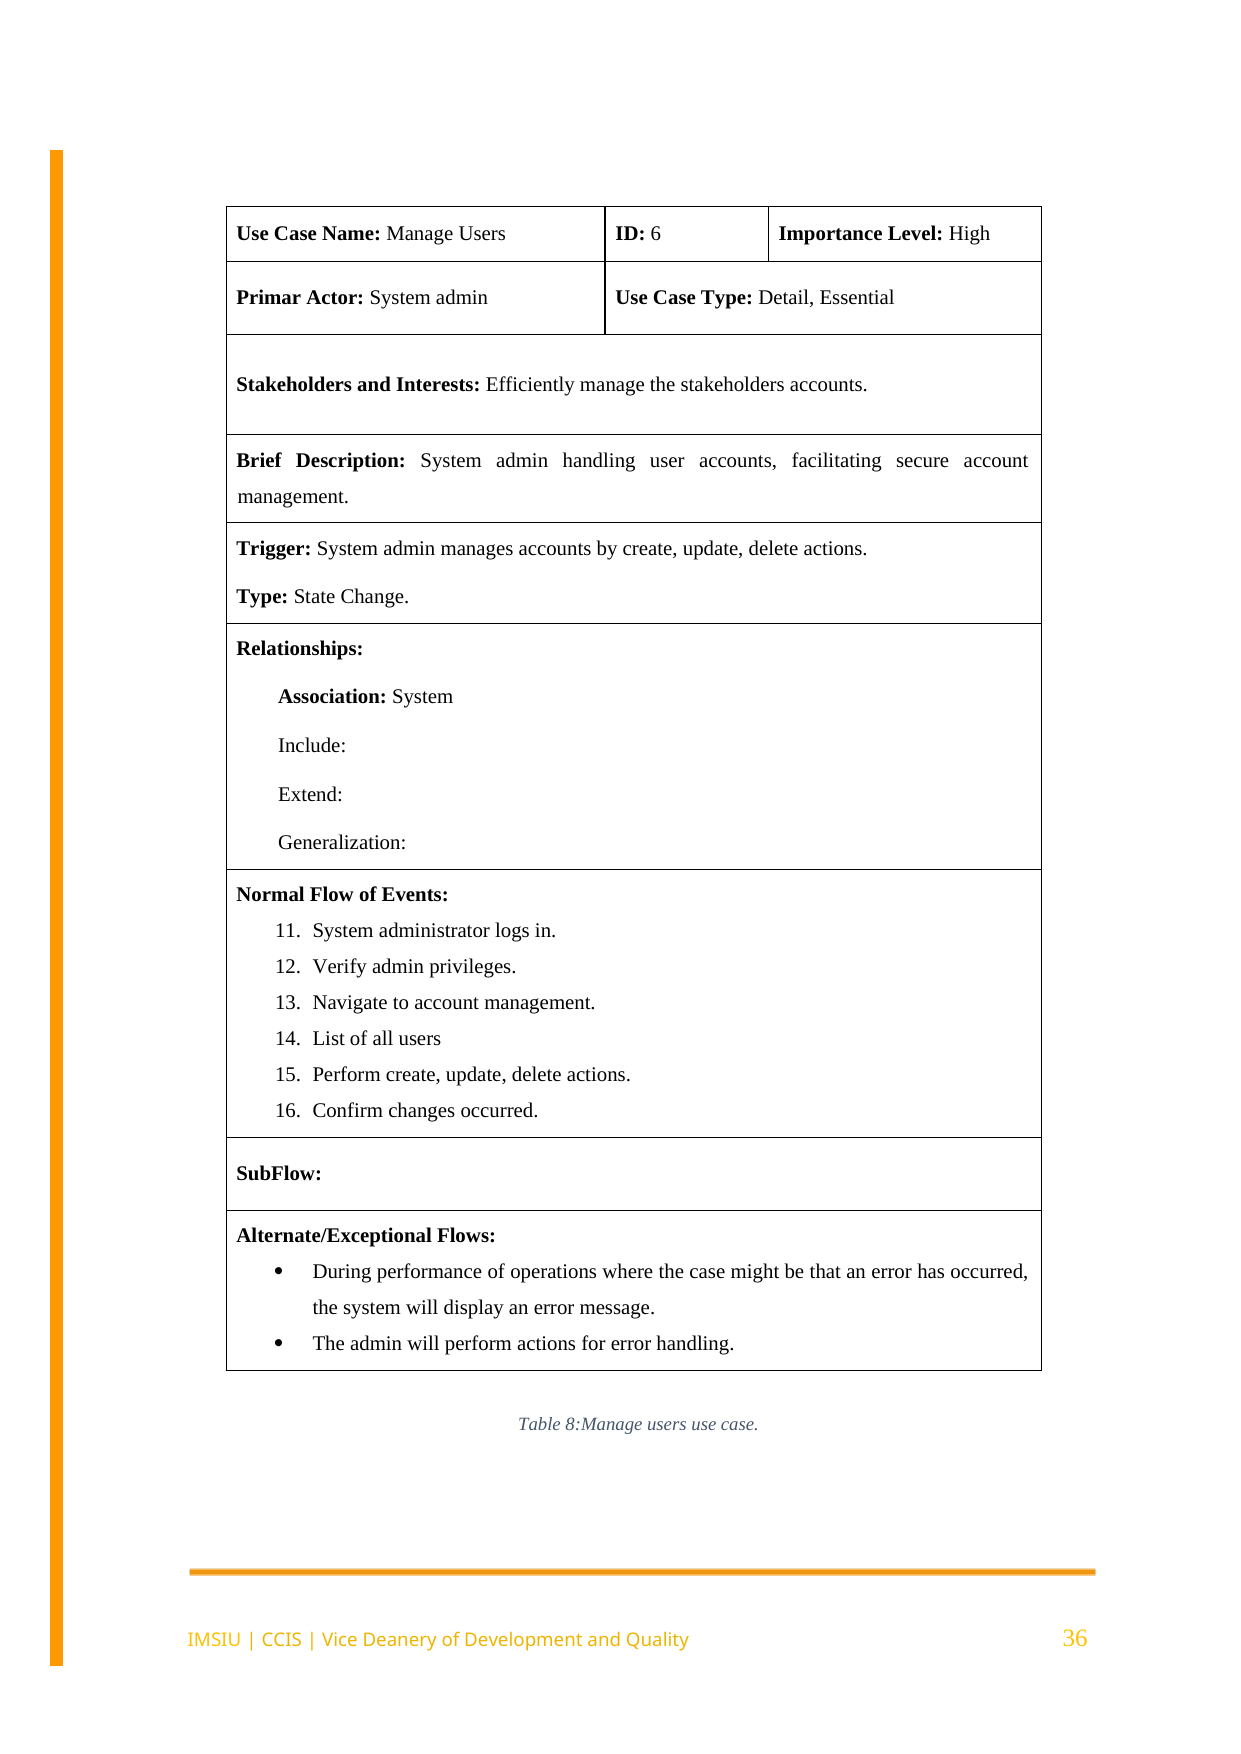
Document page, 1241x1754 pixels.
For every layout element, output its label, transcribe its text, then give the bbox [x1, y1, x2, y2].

picture [187, 1567, 1100, 1576]
table_cell Trigger: System admin manages accounts by create, update, delete actions. Type: State Change. [227, 523, 1041, 622]
table_cell Stakeholders and Interests: Efficiently manage the stakeholders accounts. [227, 335, 1041, 434]
table_cell Relationships: Association: System Include: Extend: Generalization: [227, 624, 1041, 868]
table_header Importance Level: High [769, 207, 1041, 261]
table_cell Normal Flow of Events: System administrator logs in. Verify admin privileges. Navigate to account management. List of all users Perform create, update, delete actions. Confirm changes occurred. [227, 870, 1041, 1137]
table_cell Brief Description: System admin handling user accounts, facilitating secure account management. [227, 435, 1041, 522]
table_cell Alternate/Exceptional Flows: During performance of operations where the case might be that an error has occurred, the system will display an error message. The admin will perform actions for error handling. [227, 1211, 1041, 1369]
table_cell SubFlow: [227, 1138, 1041, 1209]
table_cell Use Case Type: Detail, Essential [606, 262, 1041, 334]
table_header Use Case Name: Manage Users [227, 207, 604, 261]
table_header ID: 6 [606, 207, 768, 261]
table_cell Primar Actor: System admin [227, 262, 604, 334]
text Table :Manage users use case. [186, 1413, 1090, 1434]
